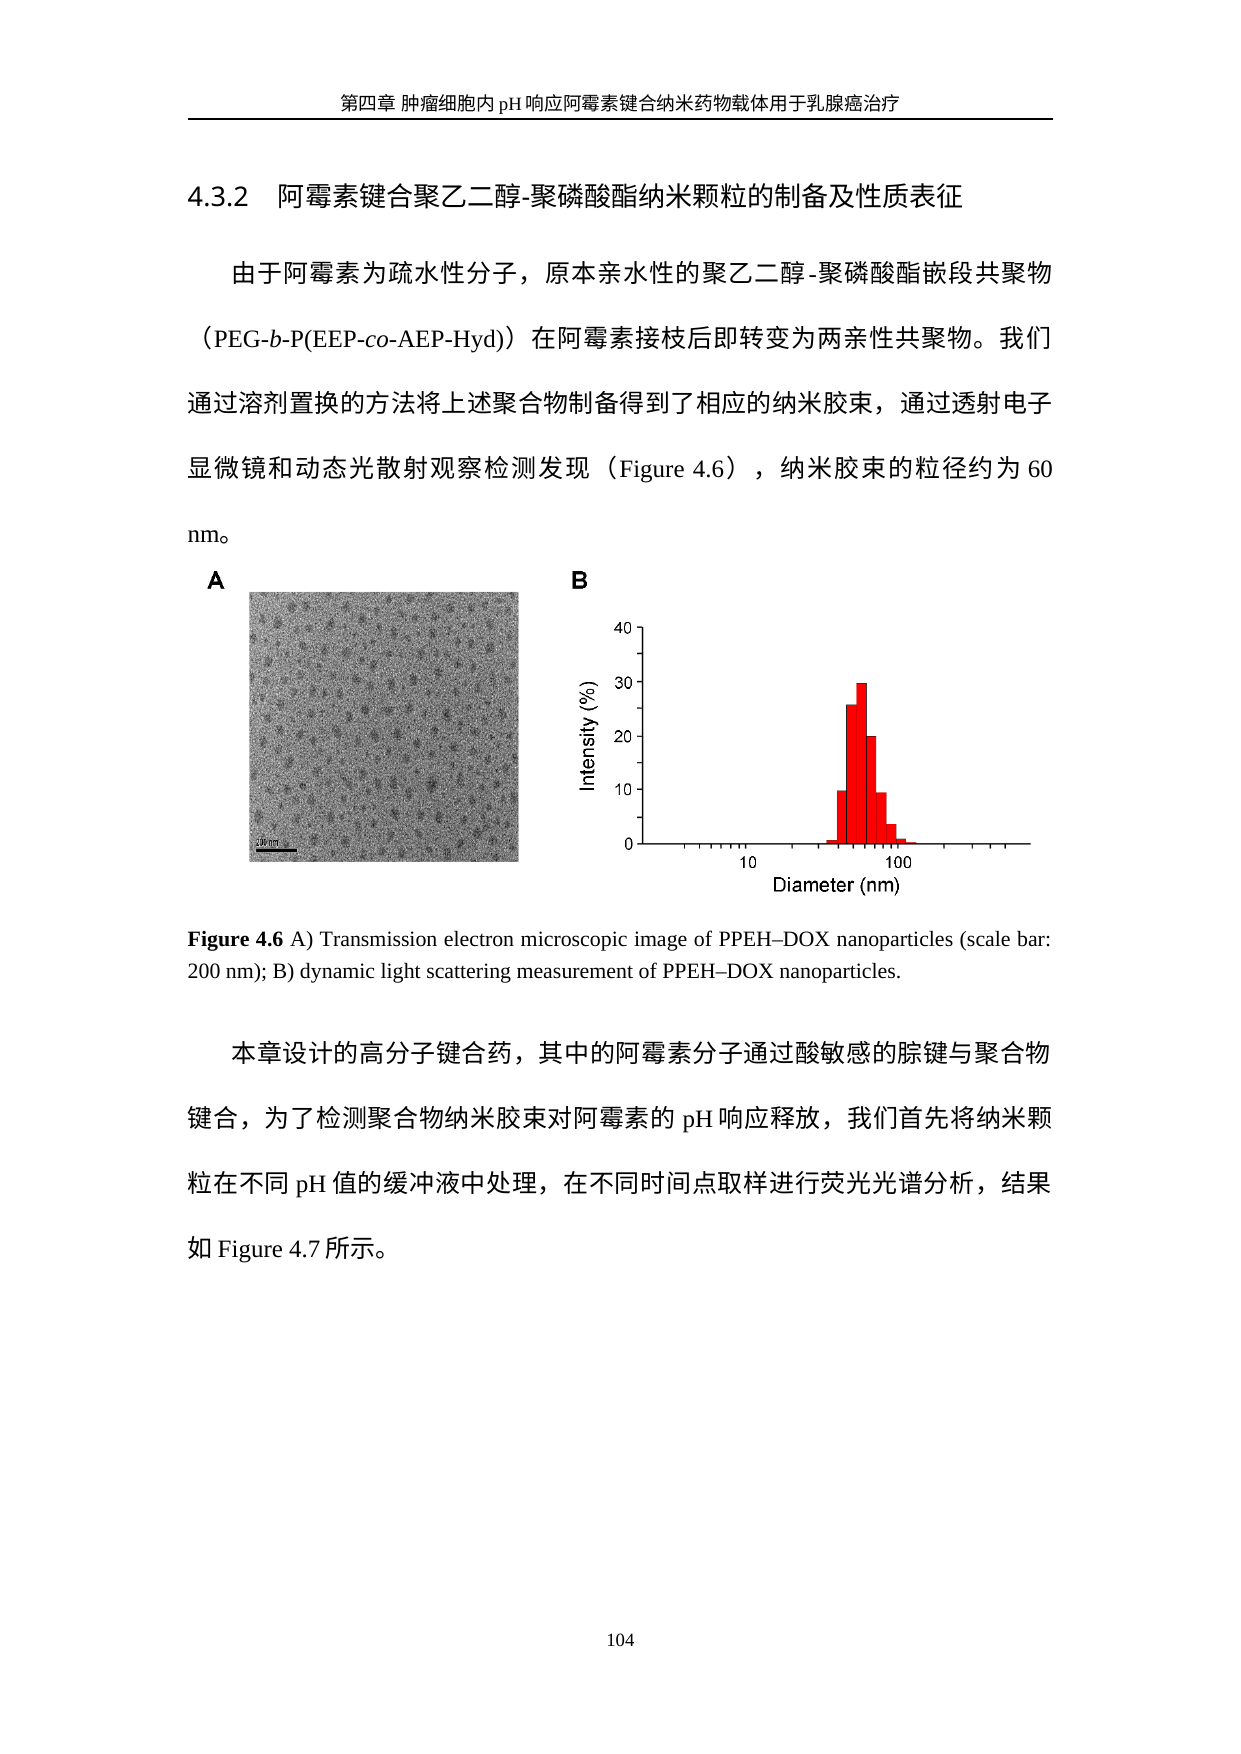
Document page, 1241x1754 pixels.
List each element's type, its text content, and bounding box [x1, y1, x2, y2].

subtitle 4.3.2 阿霉素键合聚乙二醇-聚磷酸酯纳米颗粒的制备及性质表征 [187, 162, 1053, 227]
text 由于阿霉素为疏水性分子，原本亲水性的聚乙二醇-聚磷酸酯嵌段共聚物（PEG-b-P(EEP-co-AEP-Hyd)）在阿霉素接枝后即转变为两亲性共聚物。我们通过溶剂置换的方法将上述聚合物制备得到了相应的纳米胶束，通过透射电子显微镜和动态光散射观察检测发现（Figure 4.6），纳米胶束的粒径约为60 nm。 [187, 239, 1053, 564]
text 本章设计的高分子键合药，其中的阿霉素分子通过酸敏感的腙键与聚合物键合，为了检测聚合物纳米胶束对阿霉素的pH响应释放，我们首先将纳米颗粒在不同pH值的缓冲液中处理，在不同时间点取样进行荧光光谱分析，结果如Figure 4.7所示。 [187, 1019, 1053, 1279]
text Figure 4.6 A) Transmission electron microscopic image of PPEH–DOX nanoparticles (scale bar: 200 nm); B) dynamic light scattering measurement of PPEH–DOX nanoparticles. [187, 922, 1053, 987]
picture [205, 564, 1035, 896]
